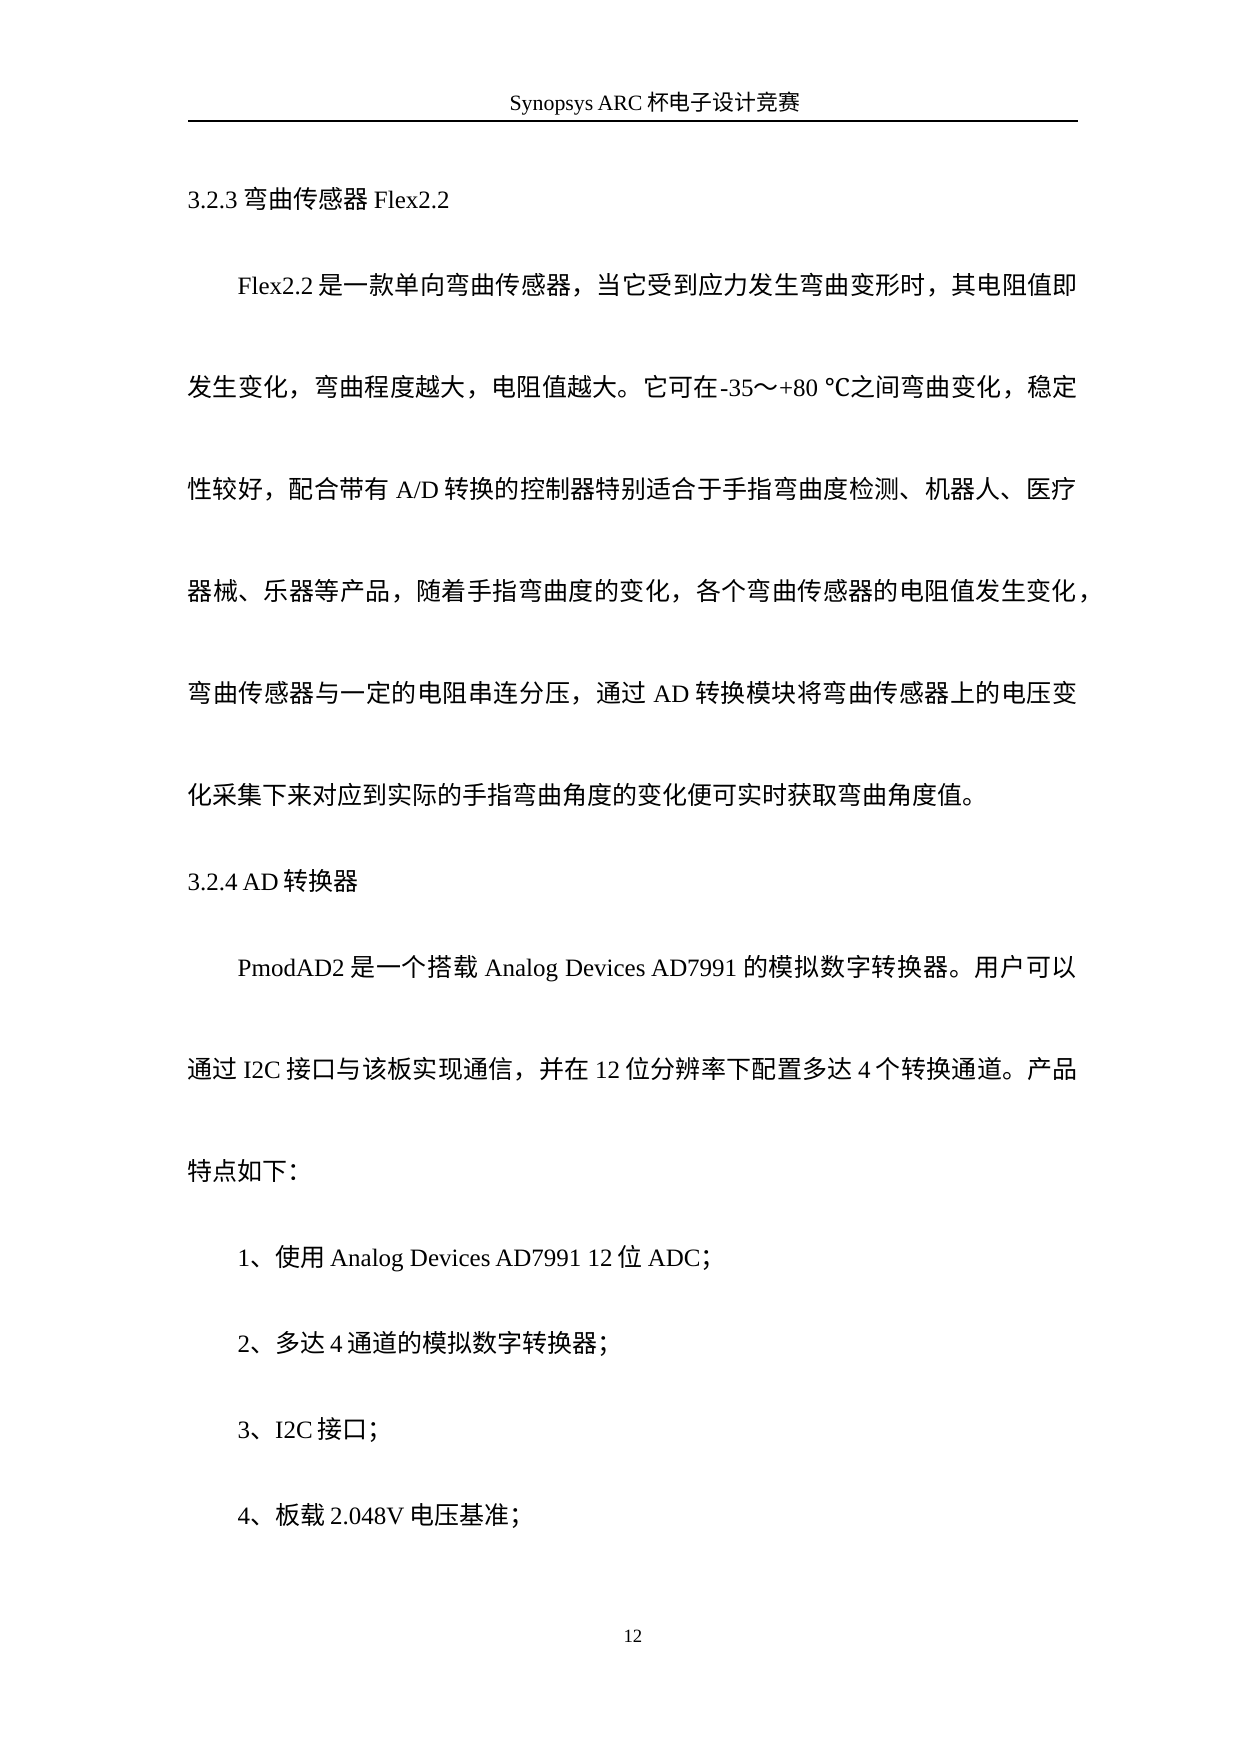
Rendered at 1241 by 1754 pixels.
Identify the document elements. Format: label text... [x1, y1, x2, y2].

text PmodAD2是一个搭载Analog Devices AD7991的模拟数字转换器。用户可以通过I2C接口与该板实现通信，并在12位分辨率下配置多达4个转换通道。产品特点如下： [187, 931, 1078, 1203]
text 4、板载2.048V电压基准； [187, 1479, 1078, 1547]
text 3.2.3 弯曲传感器Flex2.2 [187, 164, 1078, 232]
text 3.2.4 AD转换器 [187, 845, 1078, 913]
text 3、I2C接口； [187, 1393, 1078, 1461]
text 2、多达4通道的模拟数字转换器； [187, 1307, 1078, 1375]
text Flex2.2是一款单向弯曲传感器，当它受到应力发生弯曲变形时，其电阻值即发生变化，弯曲程度越大，电阻值越大。它可在-35～+80 ℃之间弯曲变化，稳定性较好，配合带有A/D转换的控制器特别适合于手指弯曲度检测、机器人、医疗器械、乐器等产品，随着手指弯曲度的变化，各个弯曲传感器的电阻值发生变化，弯曲传感器与一定的电阻串连分压，通过AD转换模块将弯曲传感器上的电压变化采集下来对应到实际的手指弯曲角度的变化便可实时获取弯曲角度值。 [187, 250, 1078, 827]
text 1、使用Analog Devices AD7991 12位ADC； [187, 1221, 1078, 1289]
